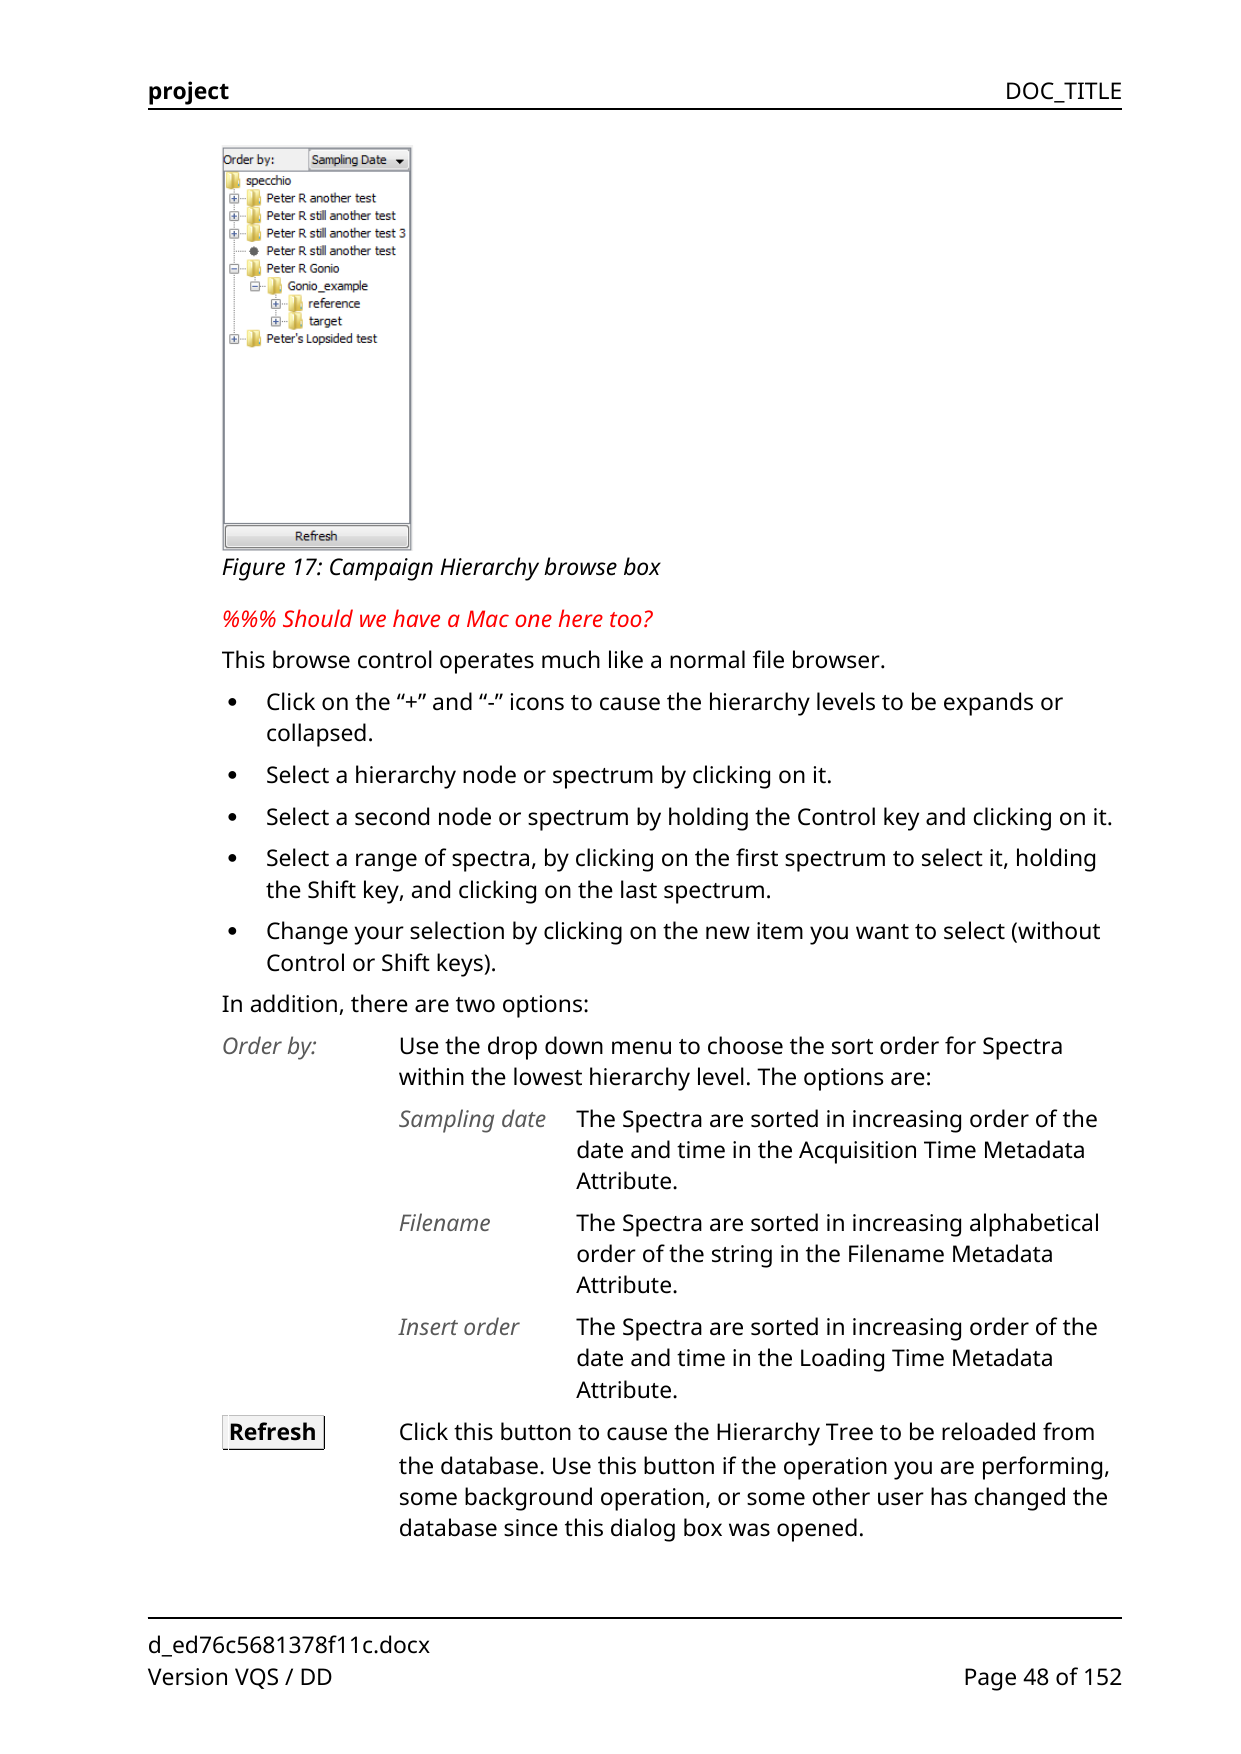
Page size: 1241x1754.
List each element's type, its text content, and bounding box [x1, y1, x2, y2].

text %%% Should we have a Mac one here too? [222, 603, 1122, 634]
text In addition, there are two options: [222, 988, 1122, 1019]
text Click on the “+” and “-” icons to cause the hierarchy levels to be expands or collapsed. [228, 686, 1122, 748]
text Filename The Spectra are sorted in increasing alphabetical order of the string in the Filename Metadata Attribute. [399, 1207, 1122, 1301]
text Sampling date The Spectra are sorted in increasing order of the date and time in the Acquisition Time Metadata Attribute. [399, 1103, 1122, 1196]
text Select a hierarchy node or spectrum by clicking on it. [228, 759, 1122, 790]
text Select a second node or spectrum by holding the Control key and clicking on it. [228, 801, 1122, 832]
text Refresh Click this button to cause the Hierarchy Tree to be reloaded from the database. Use this button if the operation you are performing, some background operation, or some other user has changed the database since this dialog box was opened. [222, 1415, 1122, 1543]
text Change your selection by clicking on the new item you want to select (without Control or Shift keys). [228, 915, 1122, 978]
text Select a range of spectra, by clicking on the first spectrum to select it, holding the Shift key, and clicking on the last spectrum. [228, 842, 1122, 905]
picture [221, 145, 414, 551]
text This browse control operates much like a normal file browser. [222, 644, 1122, 676]
text Insert order The Spectra are sorted in increasing order of the date and time in the Loading Time Metadata Attribute. [399, 1311, 1122, 1405]
text Order by: Use the drop down menu to choose the sort order for Spectra within the lowest hierarchy level. The options are: [222, 1030, 1122, 1092]
